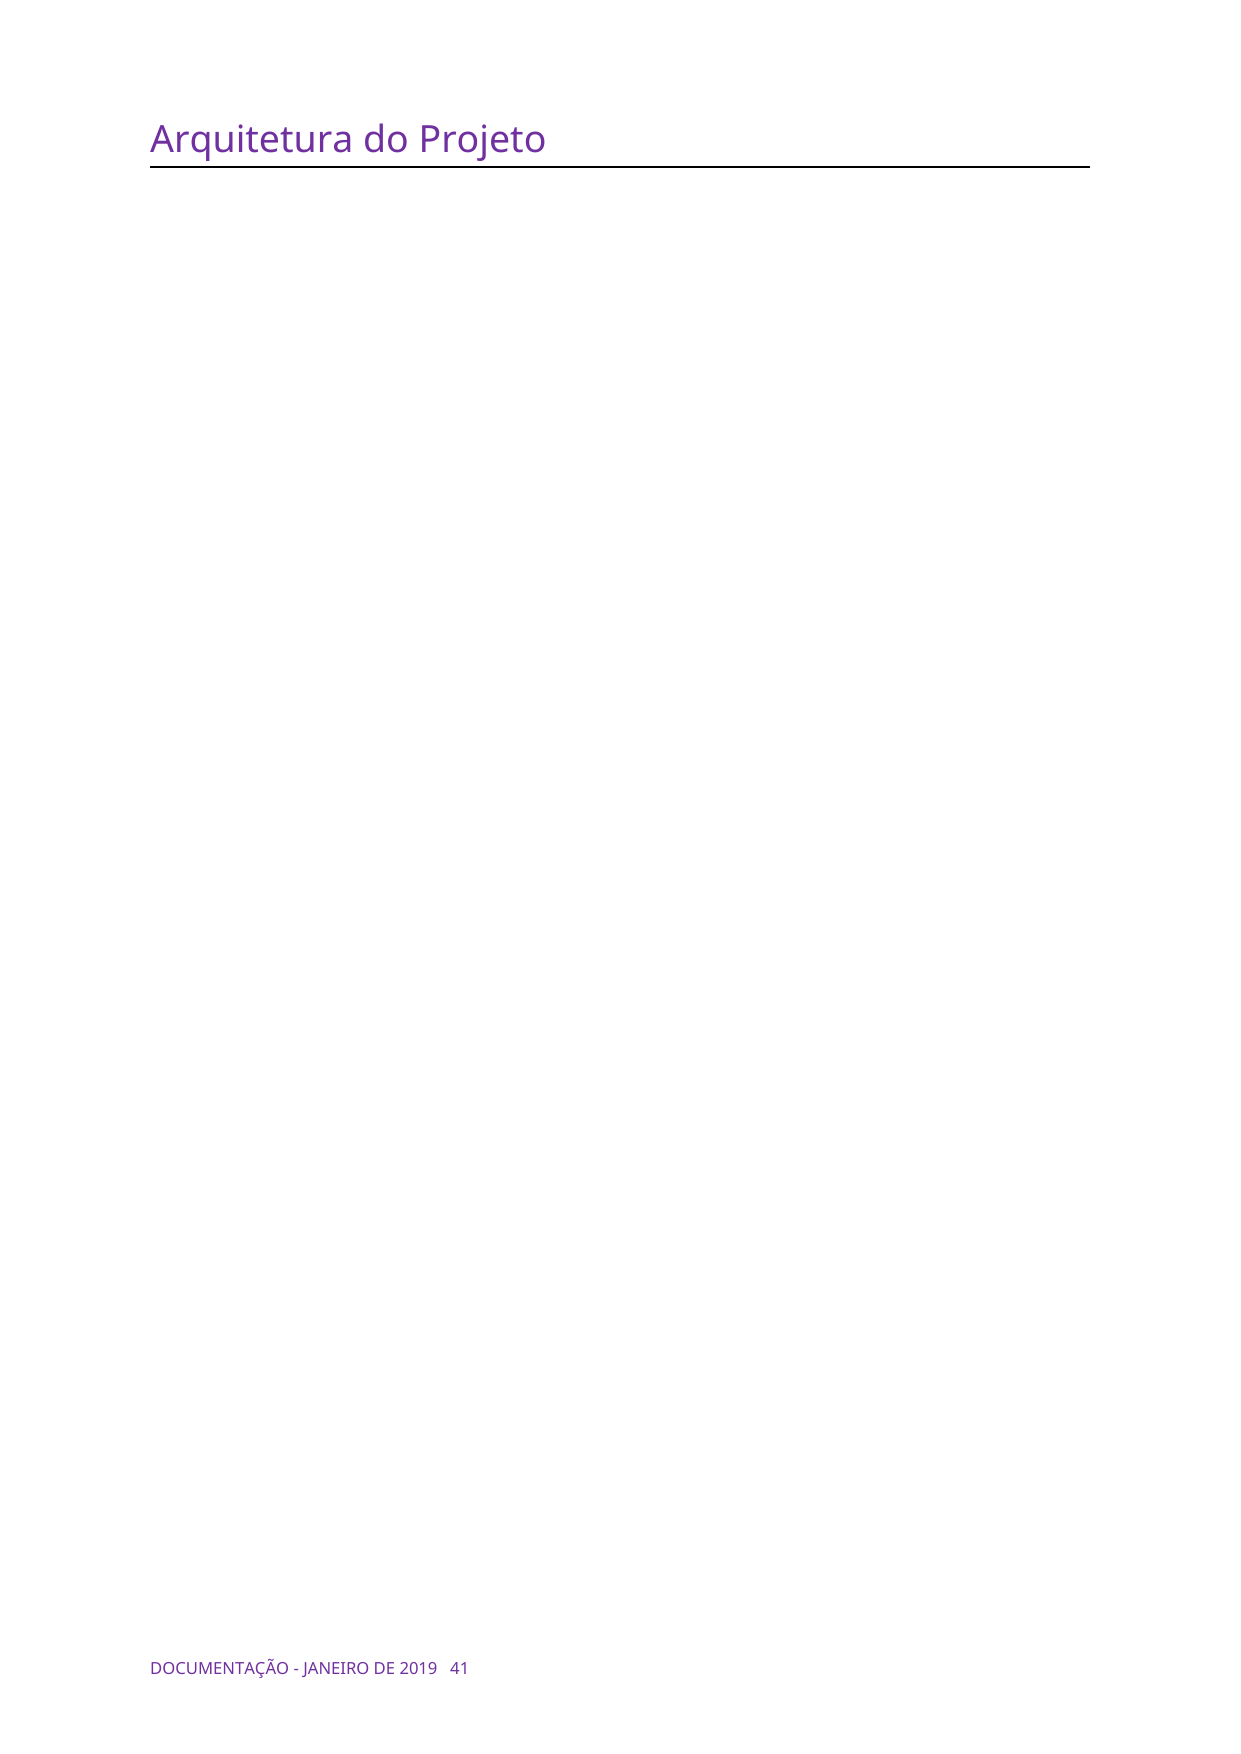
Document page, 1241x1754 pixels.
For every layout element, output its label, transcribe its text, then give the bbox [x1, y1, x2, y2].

text Arquitetura do Projeto [150, 112, 1090, 166]
